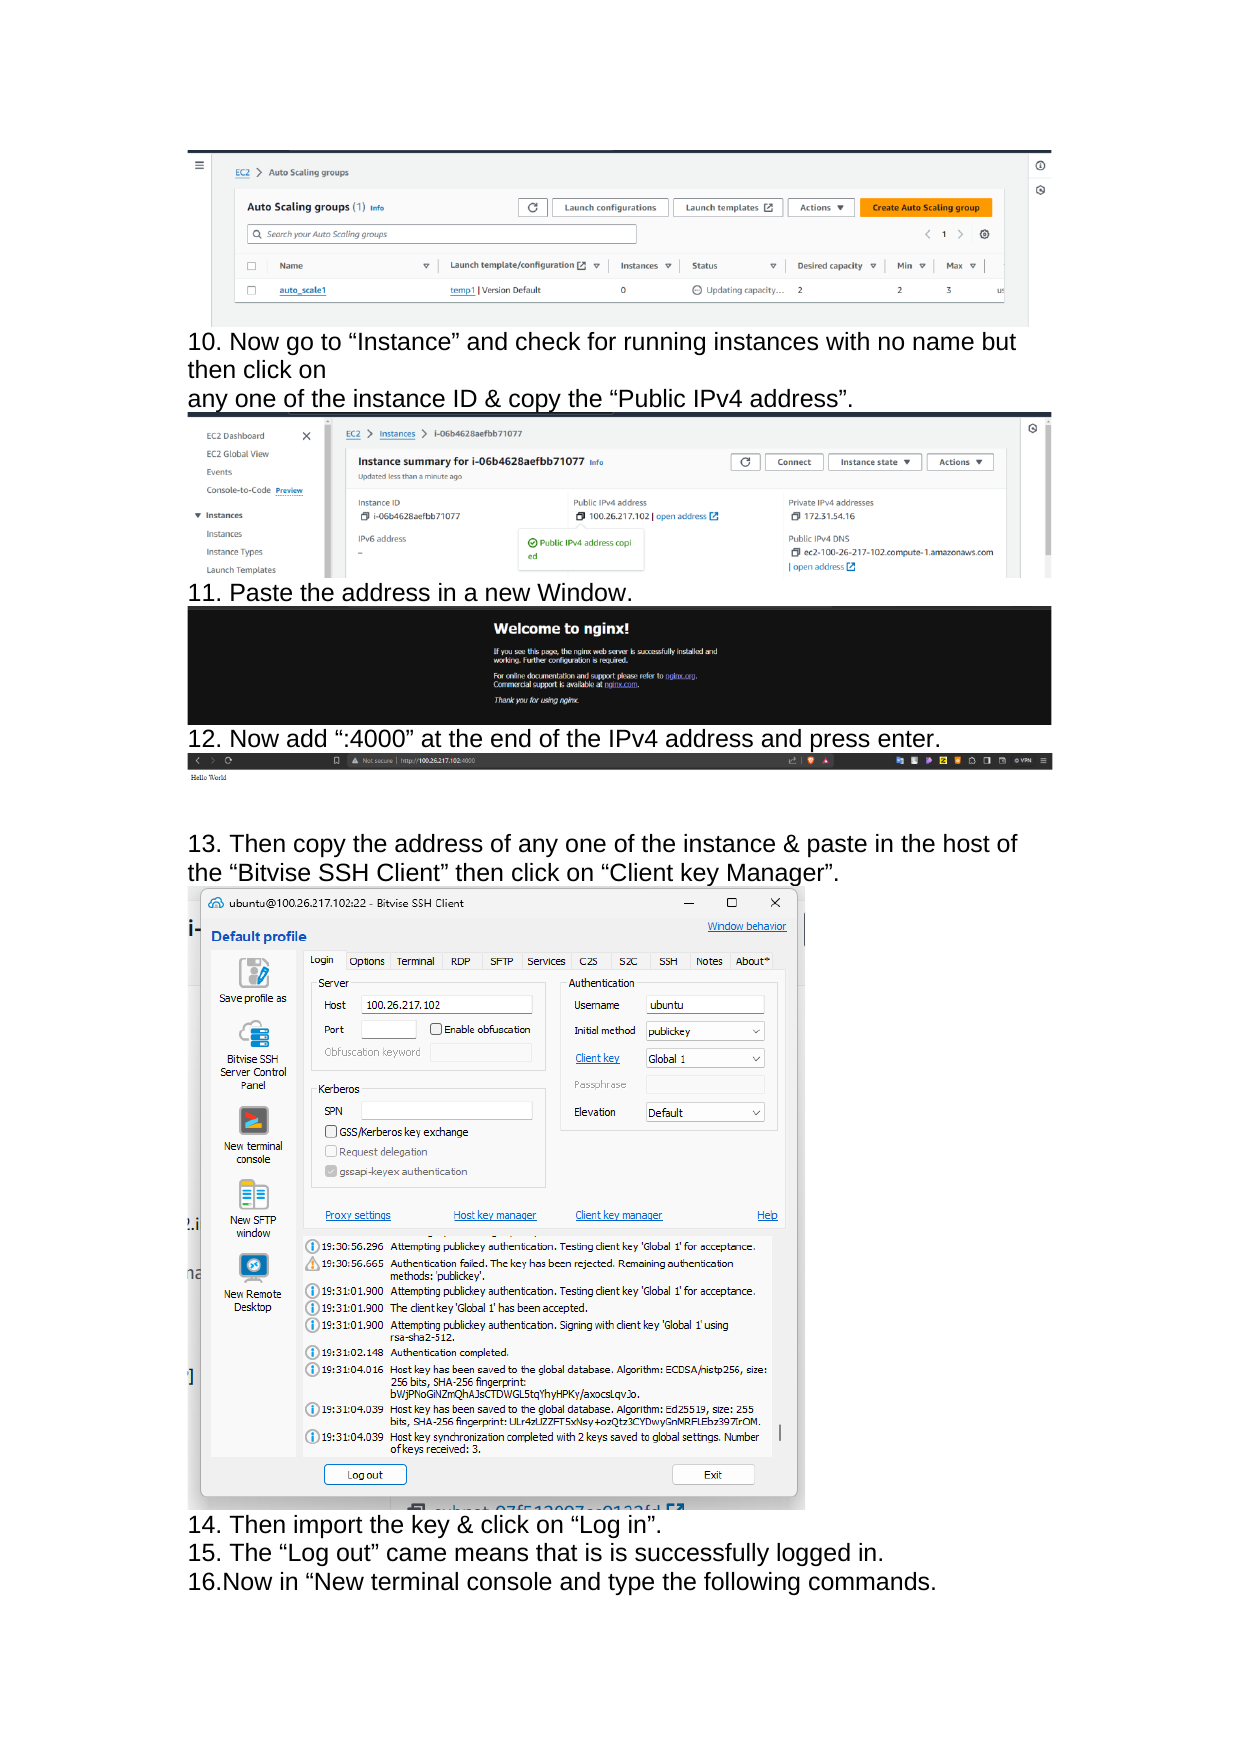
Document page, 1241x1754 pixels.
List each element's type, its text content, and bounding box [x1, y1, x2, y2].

text 13. Then copy the address of any one of the instance & paste in the host of the “Bitvise SSH Client” then click on “Client key Manager”. [187, 829, 1053, 887]
picture [187, 753, 1053, 829]
picture [187, 606, 1052, 725]
text 15. The “Log out” came means that is is successfully logged in. [187, 1538, 1053, 1567]
text any one of the instance ID & copy the “Public IPv4 address”. [187, 384, 1053, 413]
picture [187, 150, 1052, 327]
picture [187, 412, 1052, 578]
text 10. Now go to “Instance” and check for running instances with no name but then click on [187, 327, 1053, 384]
text 12. Now add “:4000” at the end of the IPv4 address and press enter. [187, 724, 1053, 753]
picture [187, 886, 805, 1510]
list Then import the key & click on “Log in”. [187, 1510, 1053, 1538]
text 11. Paste the address in a new Window. [187, 578, 1053, 607]
text 16.Now in “New terminal console and type the following commands. [187, 1567, 1053, 1596]
